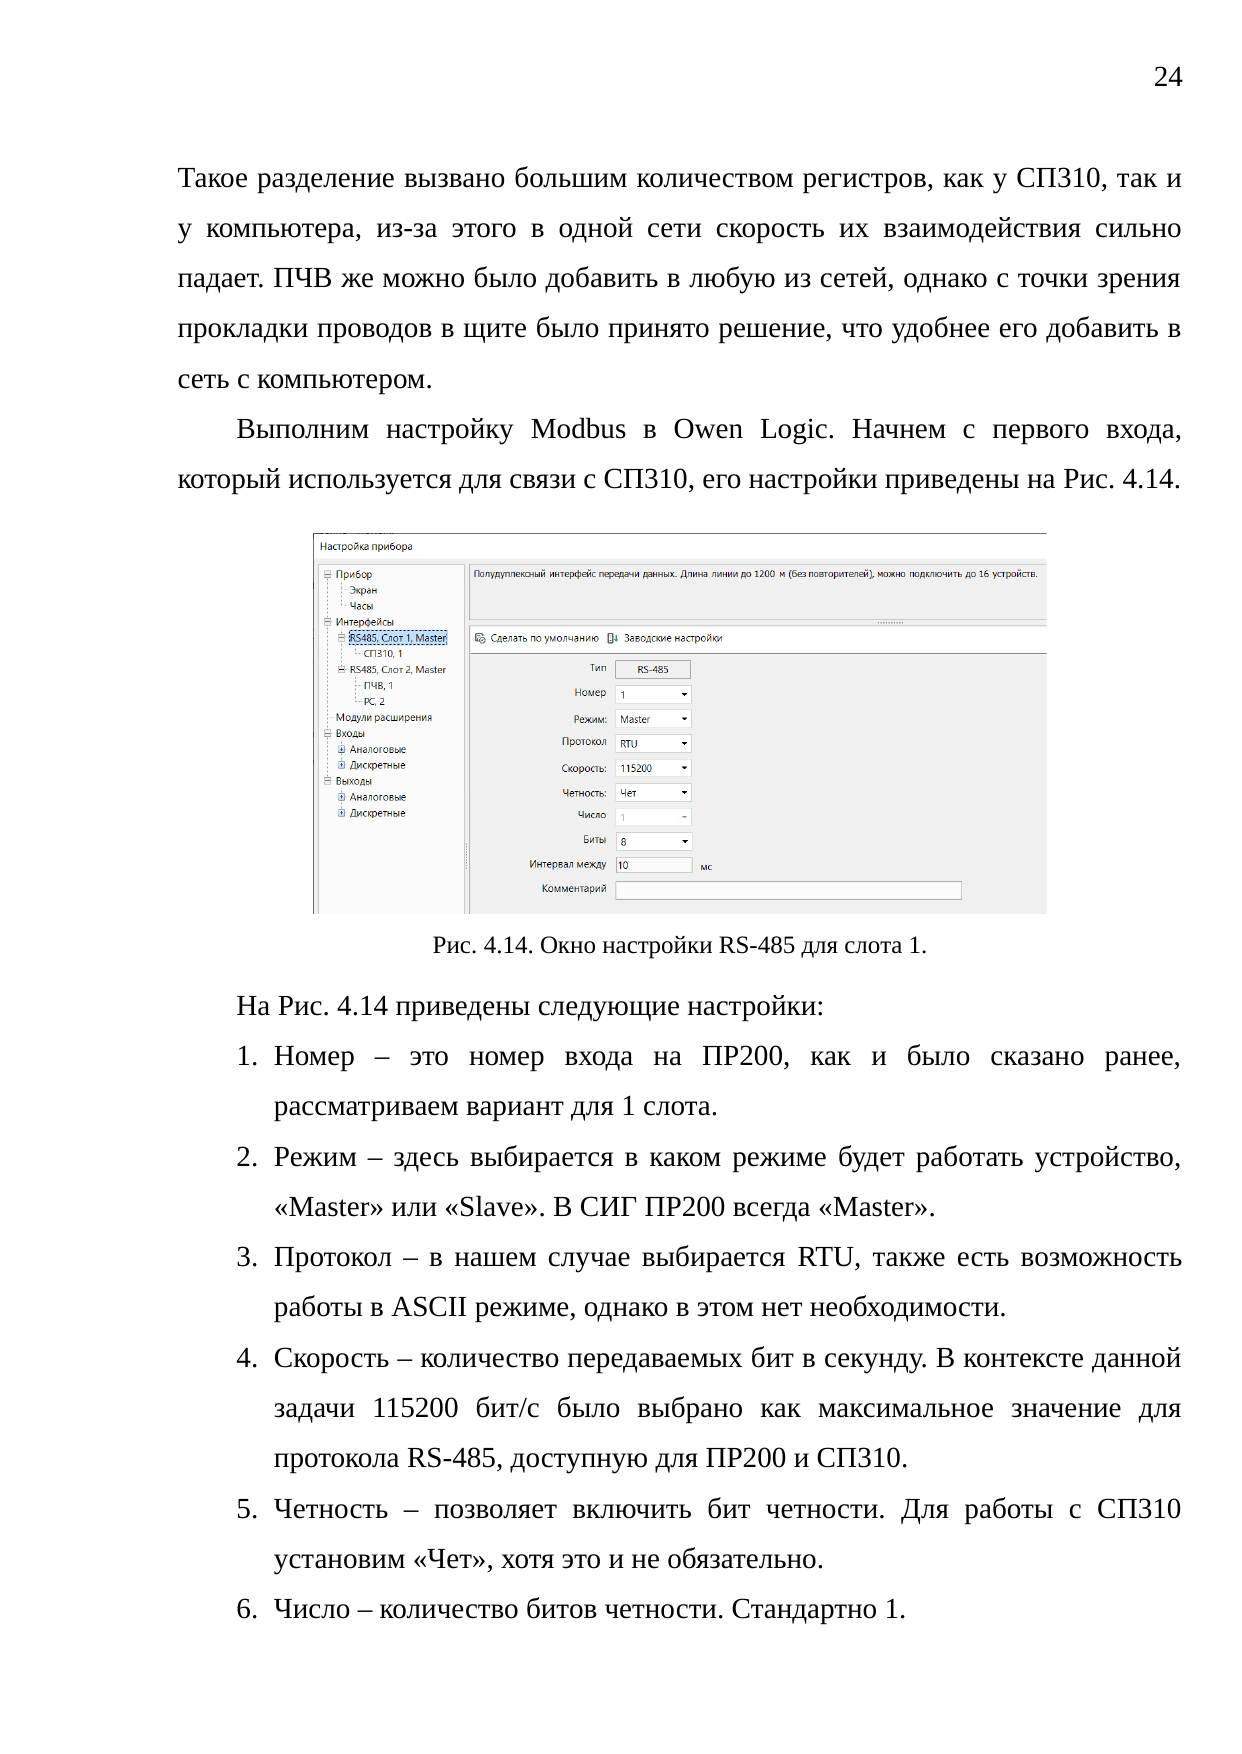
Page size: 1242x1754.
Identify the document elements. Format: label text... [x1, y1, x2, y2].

list Число – количество битов четности. Стандартно 1. [236, 1591, 1183, 1625]
list Номер – это номер входа на ПР200, как и было сказано ранее, рассматриваем вариант для 1 слота. [236, 1038, 1183, 1122]
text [177, 160, 1183, 394]
list Режим – здесь выбирается в каком режиме будет работать устройство, «Master» или «Slave». В СИГ ПР200 всегда «Master». [236, 1139, 1183, 1222]
list Протокол – в нашем случае выбирается RTU, также есть возможность работы в ASCII режиме, однако в этом нет необходимости. [236, 1239, 1183, 1323]
list Четность – позволяет включить бит четности. Для работы с СП310 установим «Чет», хотя это и не обязательно. [236, 1491, 1183, 1575]
picture [313, 533, 1047, 914]
list Скорость – количество передаваемых бит в секунду. В контексте данной задачи 115200 бит/с было выбрано как максимальное значение для протокола RS-485, доступную для ПР200 и СП310. [236, 1340, 1183, 1474]
